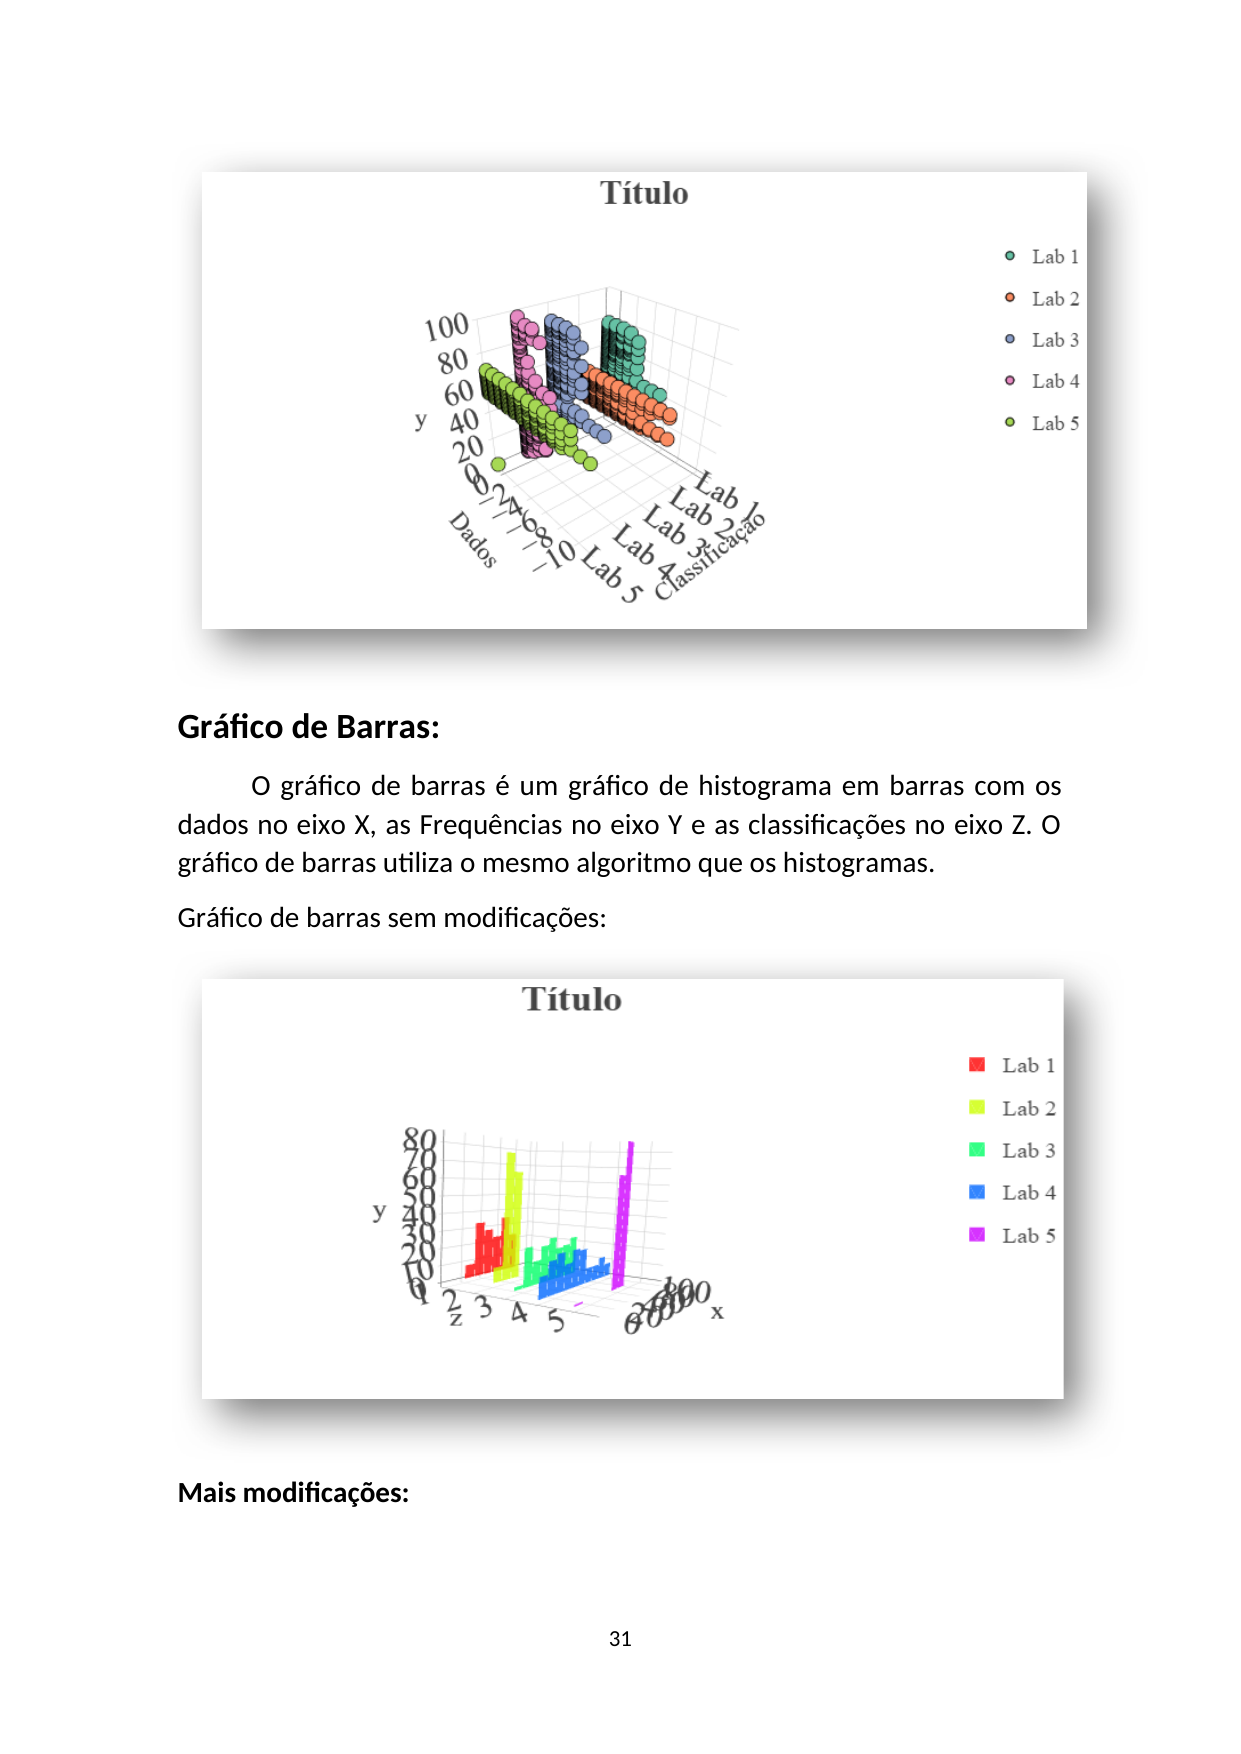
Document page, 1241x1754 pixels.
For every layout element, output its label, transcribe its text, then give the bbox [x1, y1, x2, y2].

text Gráfico de Barras: [177, 704, 1063, 747]
text Gráfico de barras sem modificações: [177, 899, 1063, 935]
text Mais modificações: [177, 1474, 1063, 1510]
picture [202, 172, 1087, 629]
text O gráfico de barras é um gráfico de histograma em barras com os dados no eixo X, as Frequências no eixo Y e as classificações no eixo Z. O gráfico de barras utiliza o mesmo algoritmo que os histogramas. [177, 767, 1063, 880]
picture [202, 979, 1064, 1399]
